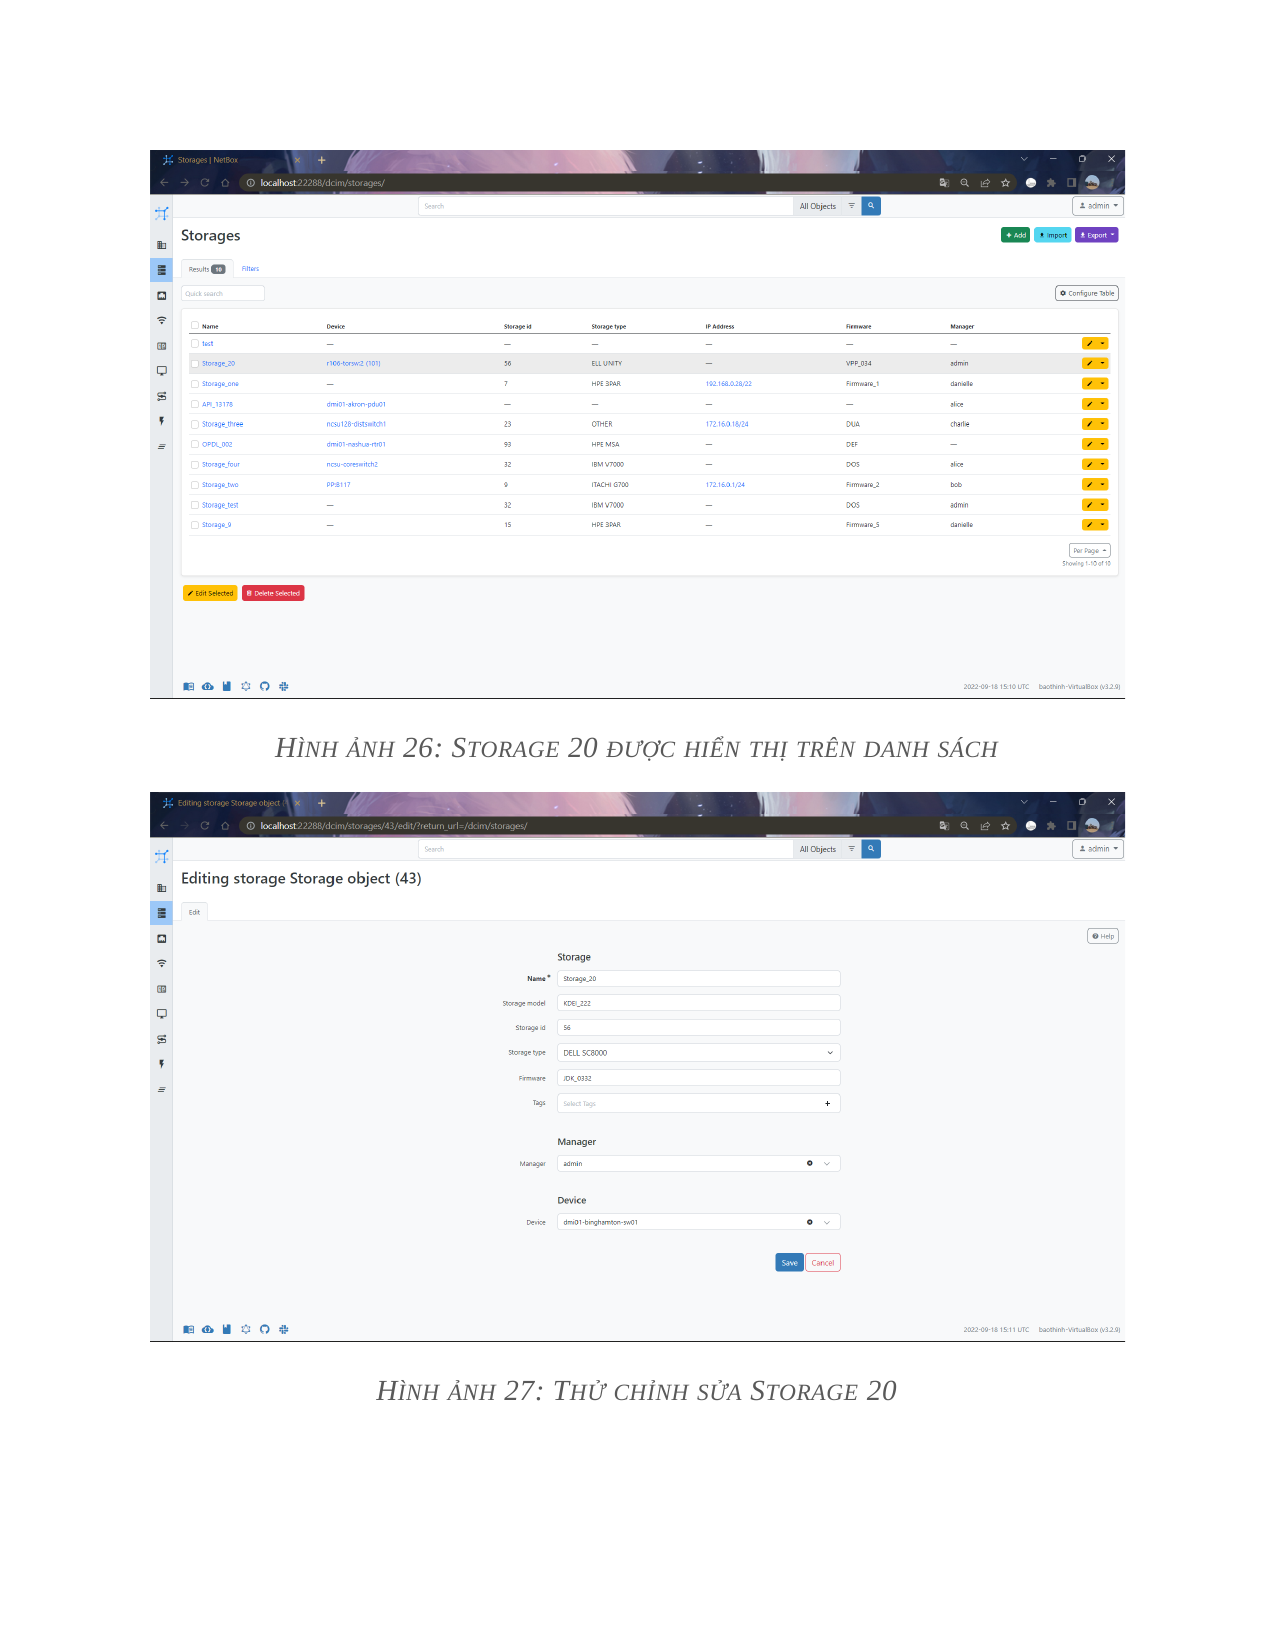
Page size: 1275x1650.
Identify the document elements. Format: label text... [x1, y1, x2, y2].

picture [150, 792, 1125, 1342]
text Hình ảnh 27: Thử chỉnh sửa Storage 20 [150, 1373, 1125, 1406]
text Hình ảnh 26: Storage 20 được hiển thị trên danh sách [150, 730, 1125, 764]
picture [150, 150, 1125, 699]
